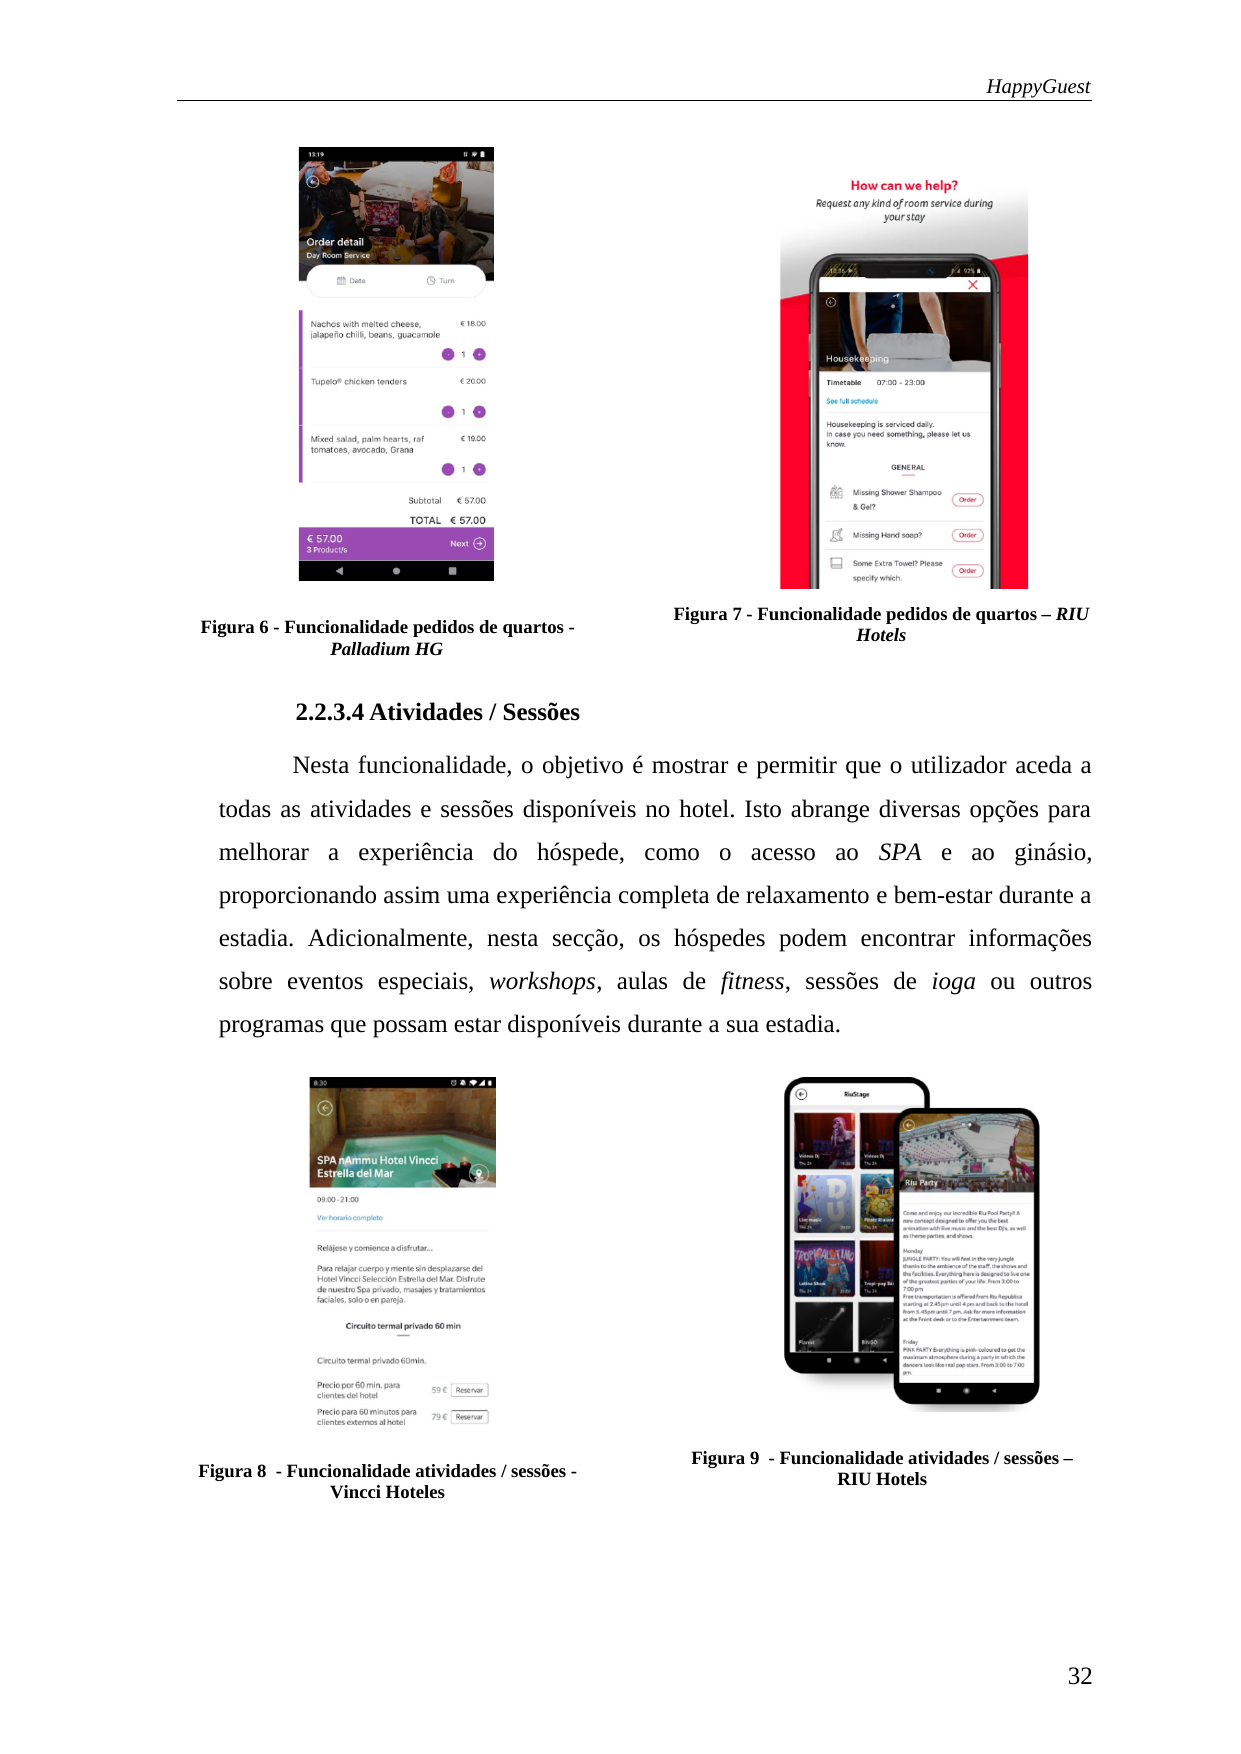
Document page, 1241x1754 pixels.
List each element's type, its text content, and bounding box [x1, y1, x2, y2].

subtitle Atividades / Sessões [295, 697, 1092, 726]
text Figura 7 - Funcionalidade pedidos de quartos – RIU Hotels [672, 603, 1092, 646]
text Figura 8 - Funcionalidade atividades / sessões - Vincci Hoteles [177, 1460, 598, 1503]
text Figura 9 - Funcionalidade atividades / sessões – RIU Hotels [672, 1447, 1092, 1490]
picture [780, 147, 1029, 589]
picture [298, 147, 495, 581]
text Figura 6 - Funcionalidade pedidos de quartos - Palladium HG [177, 616, 598, 659]
text Nesta funcionalidade, o objetivo é mostrar e permitir que o utilizador aceda a todas as atividades e sessões disponíveis no hotel. Isto abrange diversas opções para melhorar a experiência do hóspede, como o acesso ao SPA e ao ginásio, proporcionando assim uma experiência completa de relaxamento e bem-estar durante a estadia. Adicionalmente, nesta secção, os hóspedes podem encontrar informações sobre eventos especiais, workshops, aulas de fitness, sessões de ioga ou outros programas que possam estar disponíveis durante a sua estadia. [218, 751, 1092, 1038]
picture [776, 1077, 1047, 1412]
picture [309, 1077, 496, 1425]
